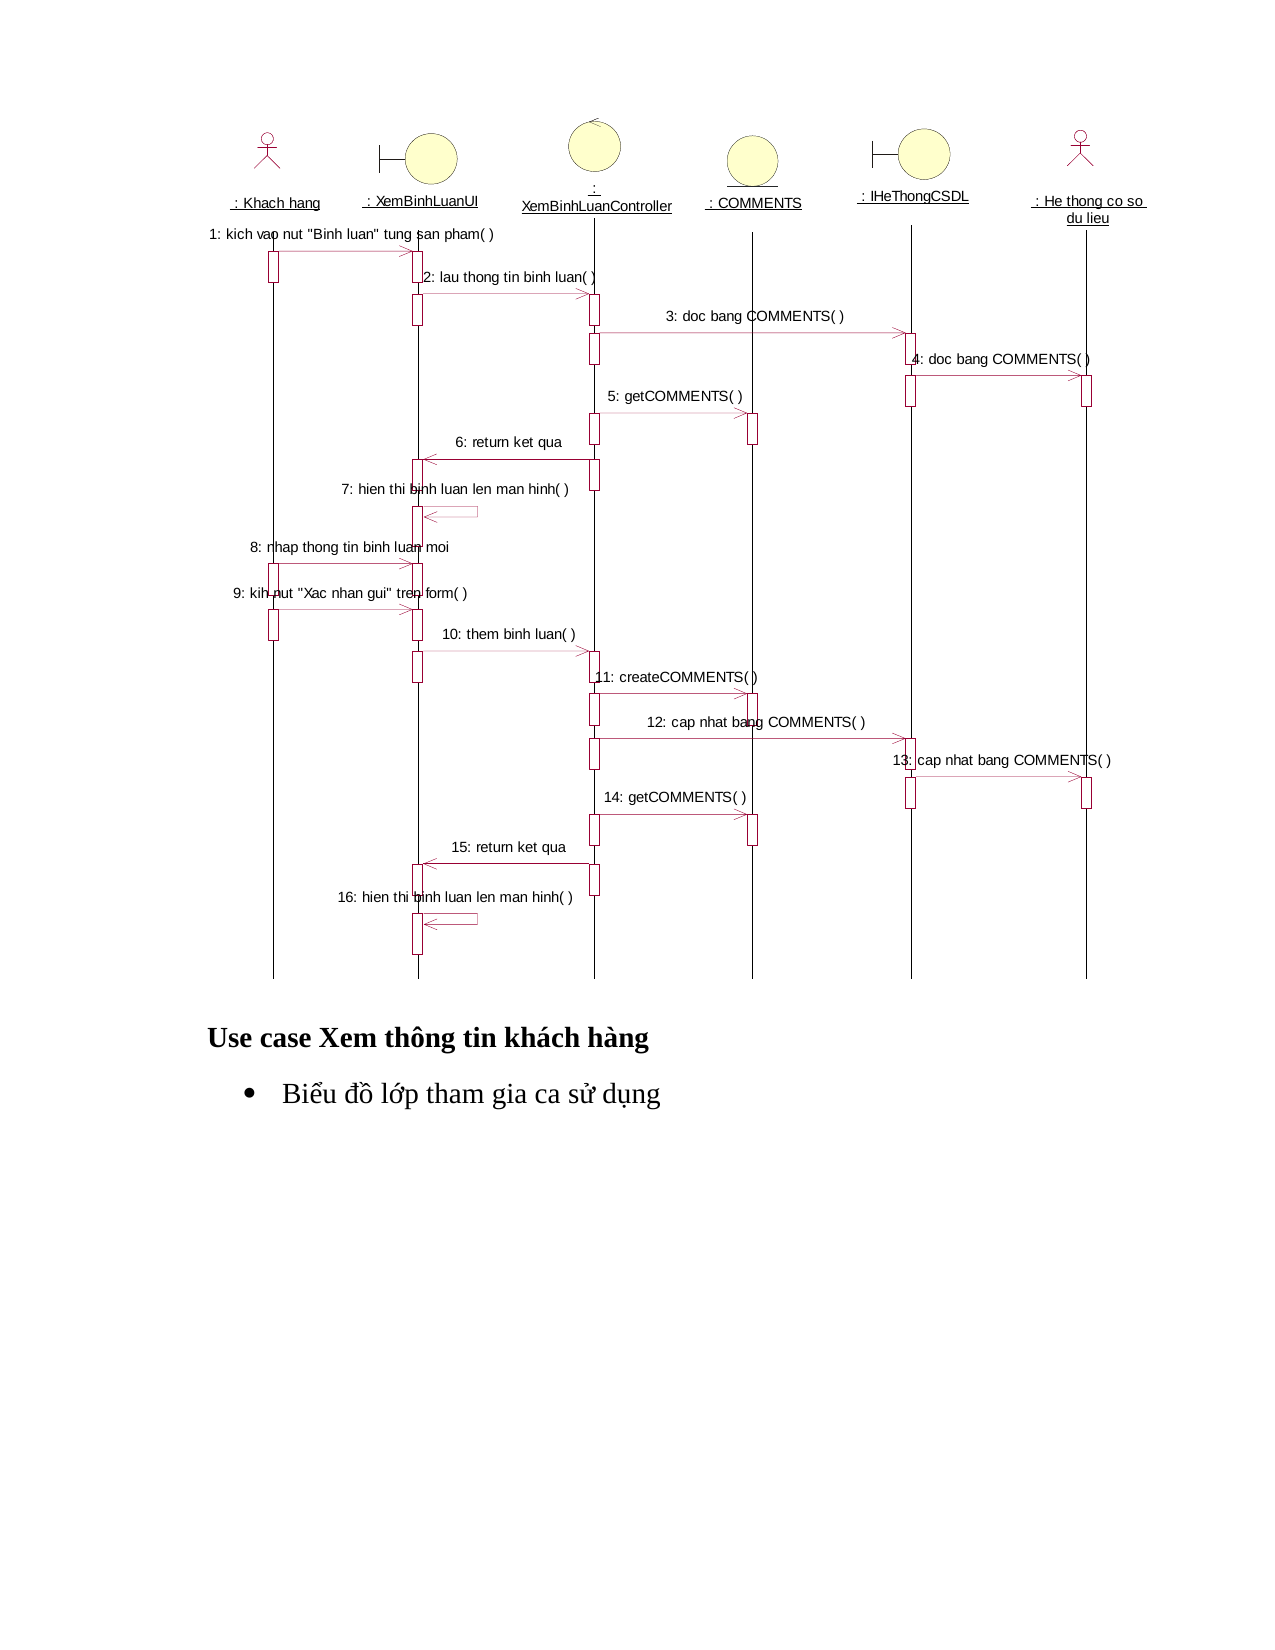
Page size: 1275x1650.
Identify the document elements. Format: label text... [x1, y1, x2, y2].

list Biểu đồ lớp tham gia ca sử dụng [244, 1076, 1157, 1110]
subtitle Use case Xem thông tin khách hàng [207, 1020, 1157, 1053]
